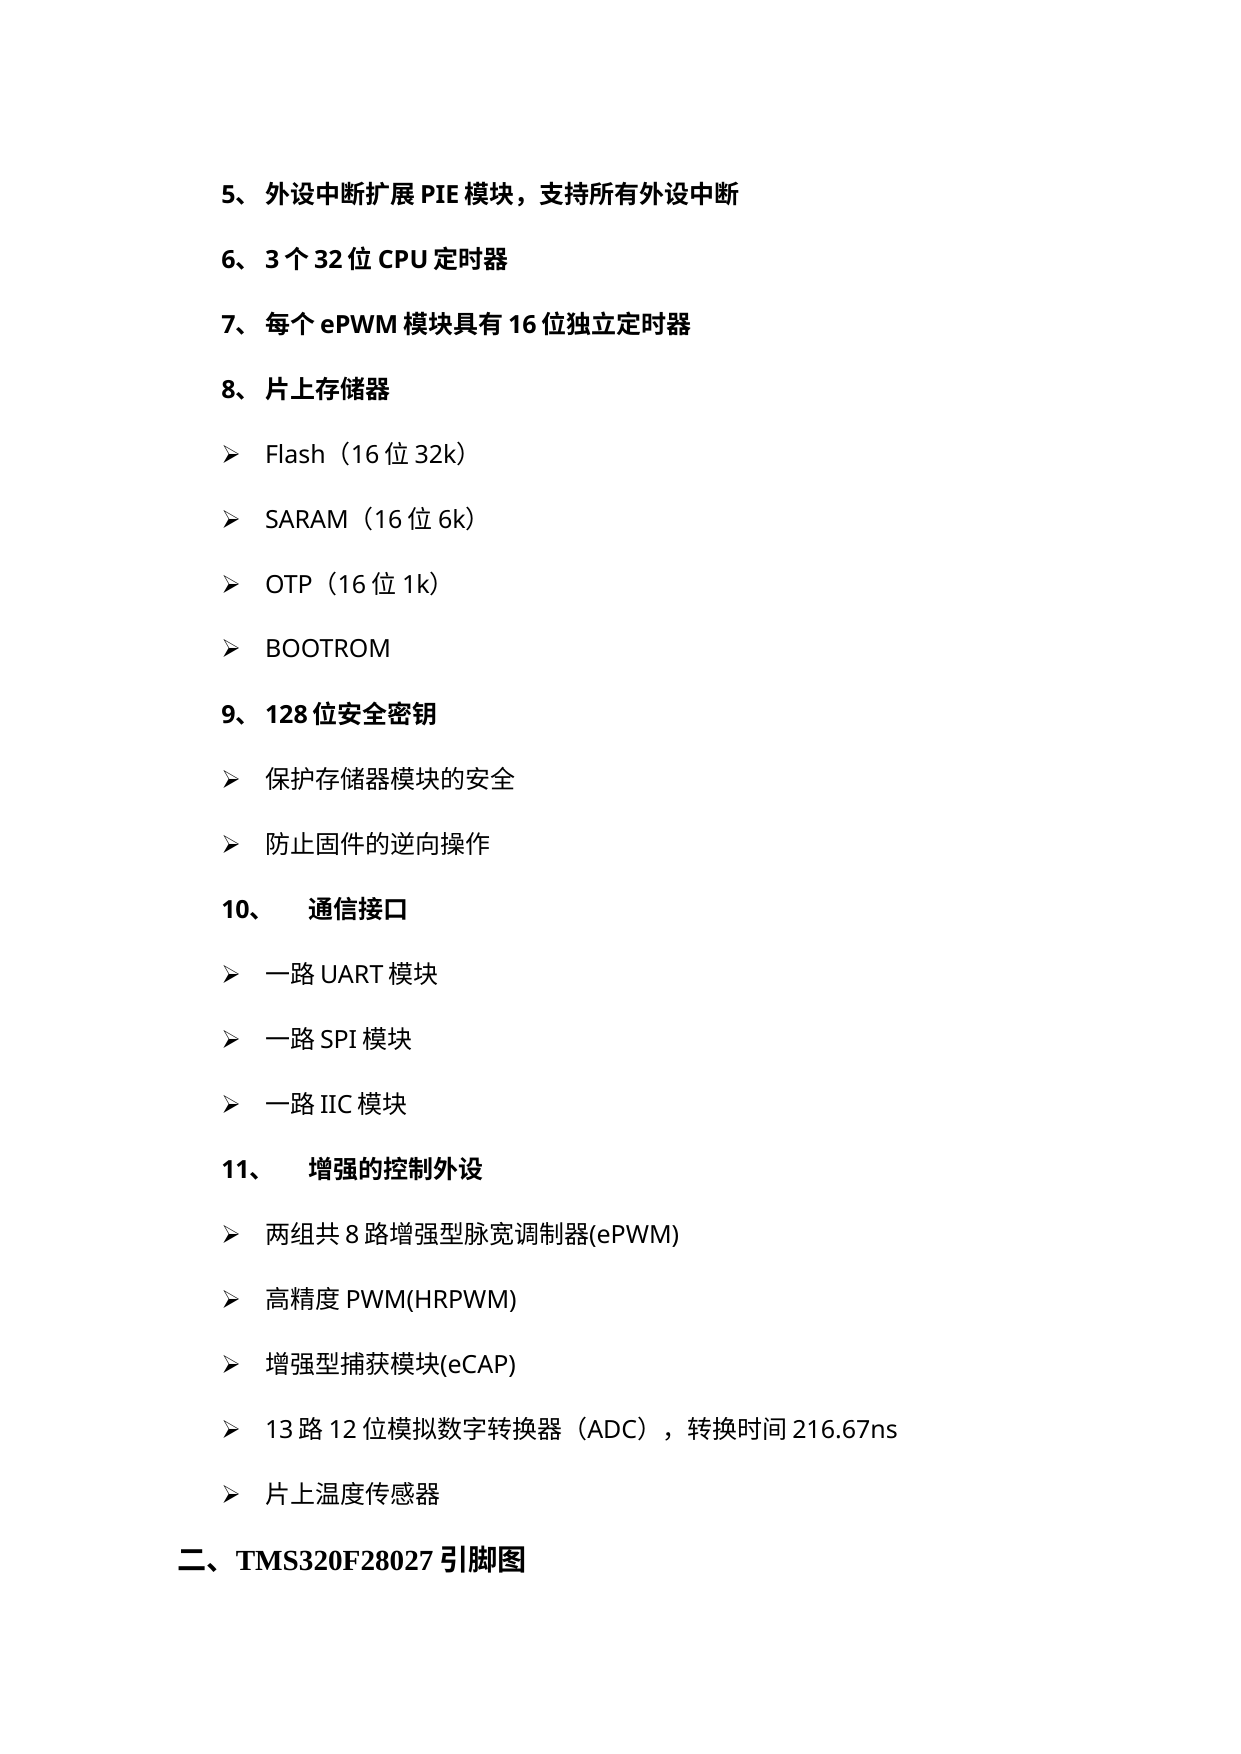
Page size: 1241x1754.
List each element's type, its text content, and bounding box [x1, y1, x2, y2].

list 一路IIC模块 [221, 1071, 1063, 1136]
list 外设中断扩展PIE模块，支持所有外设中断 [221, 161, 1063, 226]
list 增强的控制外设 [221, 1136, 1063, 1201]
list 防止固件的逆向操作 [221, 811, 1063, 876]
list OTP（16位 1k） [221, 551, 1063, 616]
list 3个32位CPU定时器 [221, 226, 1063, 291]
list 13路12位模拟数字转换器（ADC），转换时间216.67ns [221, 1396, 1063, 1461]
list 片上存储器 [221, 356, 1063, 421]
list 每个ePWM模块具有16位独立定时器 [221, 291, 1063, 356]
list 两组共8路增强型脉宽调制器(ePWM) [221, 1201, 1063, 1266]
list BOOTROM [221, 616, 1063, 681]
list Flash（16位32k） [221, 421, 1063, 486]
list 片上温度传感器 [221, 1461, 1063, 1526]
list 保护存储器模块的安全 [221, 746, 1063, 811]
list SARAM（16位 6k） [221, 486, 1063, 551]
list 一路SPI模块 [221, 1006, 1063, 1071]
list 128位安全密钥 [221, 681, 1063, 746]
text 二、TMS320F28027引脚图 [177, 1526, 1063, 1591]
list 高精度 PWM(HRPWM) [221, 1266, 1063, 1331]
list 增强型捕获模块(eCAP) [221, 1331, 1063, 1396]
list 一路UART模块 [221, 941, 1063, 1006]
list 通信接口 [221, 876, 1063, 941]
